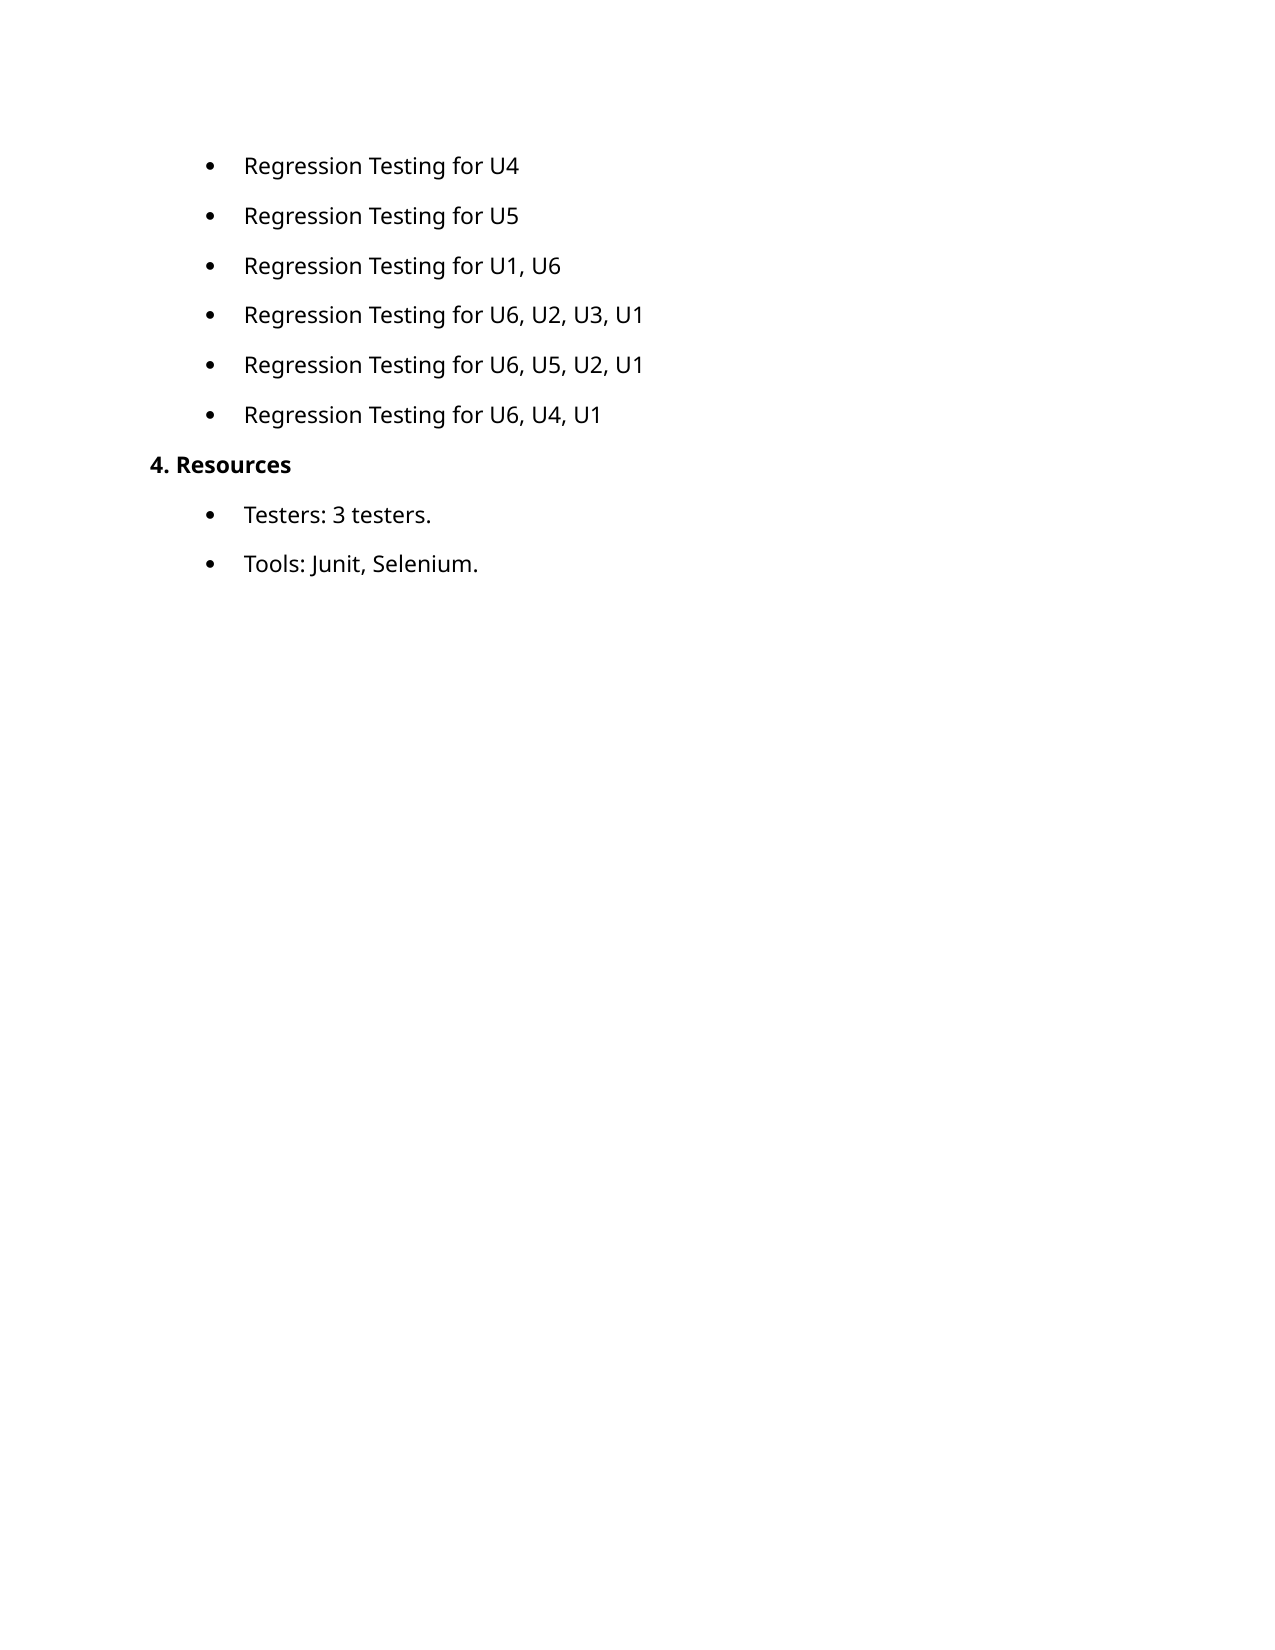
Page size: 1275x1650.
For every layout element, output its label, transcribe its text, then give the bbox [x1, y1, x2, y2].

list Regression Testing for U6, U4, U1 [206, 399, 1125, 430]
list Regression Testing for U5 [206, 200, 1125, 231]
list Regression Testing for U6, U5, U2, U1 [206, 349, 1125, 380]
list Regression Testing for U4 [206, 150, 1125, 181]
list Tools: Junit, Selenium. [206, 548, 1125, 579]
text 4. Resources [150, 449, 1125, 480]
list Regression Testing for U6, U2, U3, U1 [206, 299, 1125, 331]
list Regression Testing for U1, U6 [206, 249, 1125, 281]
list Testers: 3 testers. [206, 498, 1125, 530]
